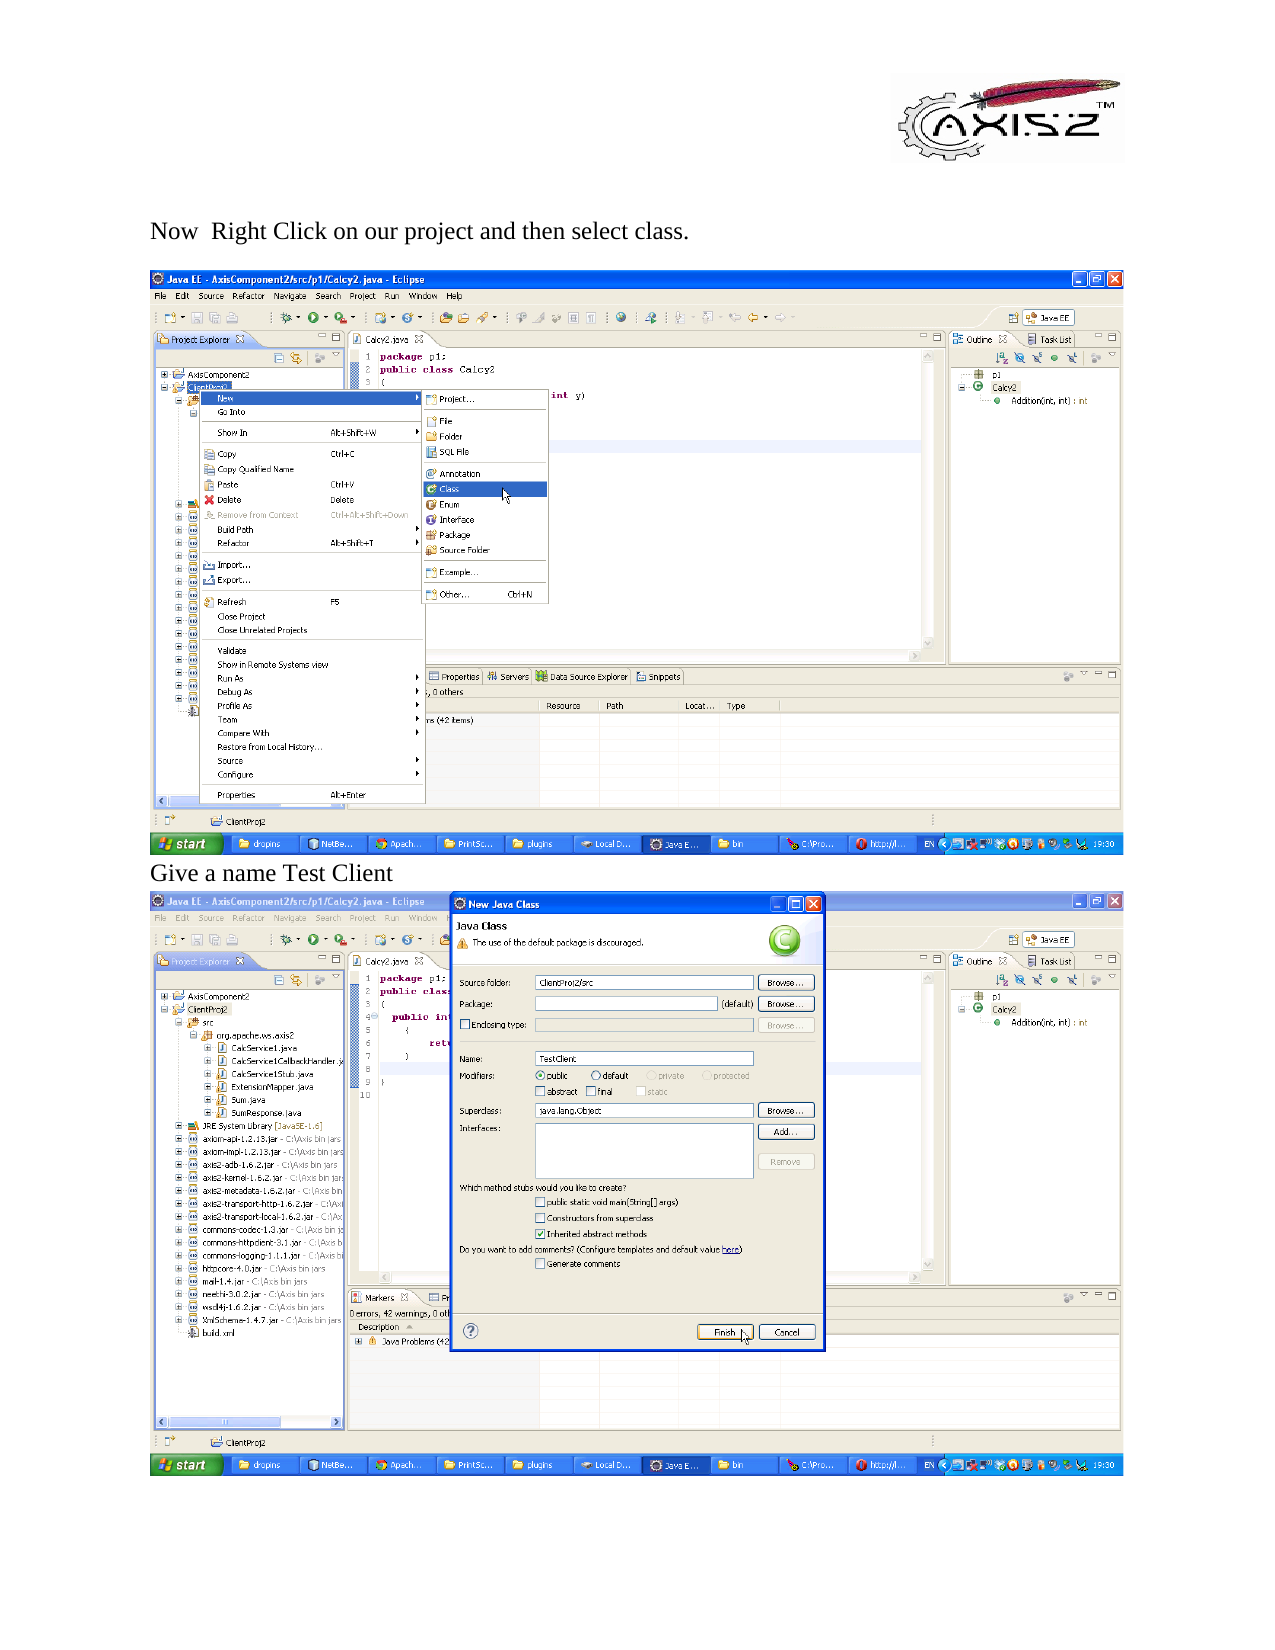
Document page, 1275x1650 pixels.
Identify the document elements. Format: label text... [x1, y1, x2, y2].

text Now Right Click on our project and then select class. [150, 216, 1125, 245]
picture [890, 73, 1125, 163]
picture [150, 891, 1124, 1476]
picture [150, 270, 1124, 855]
